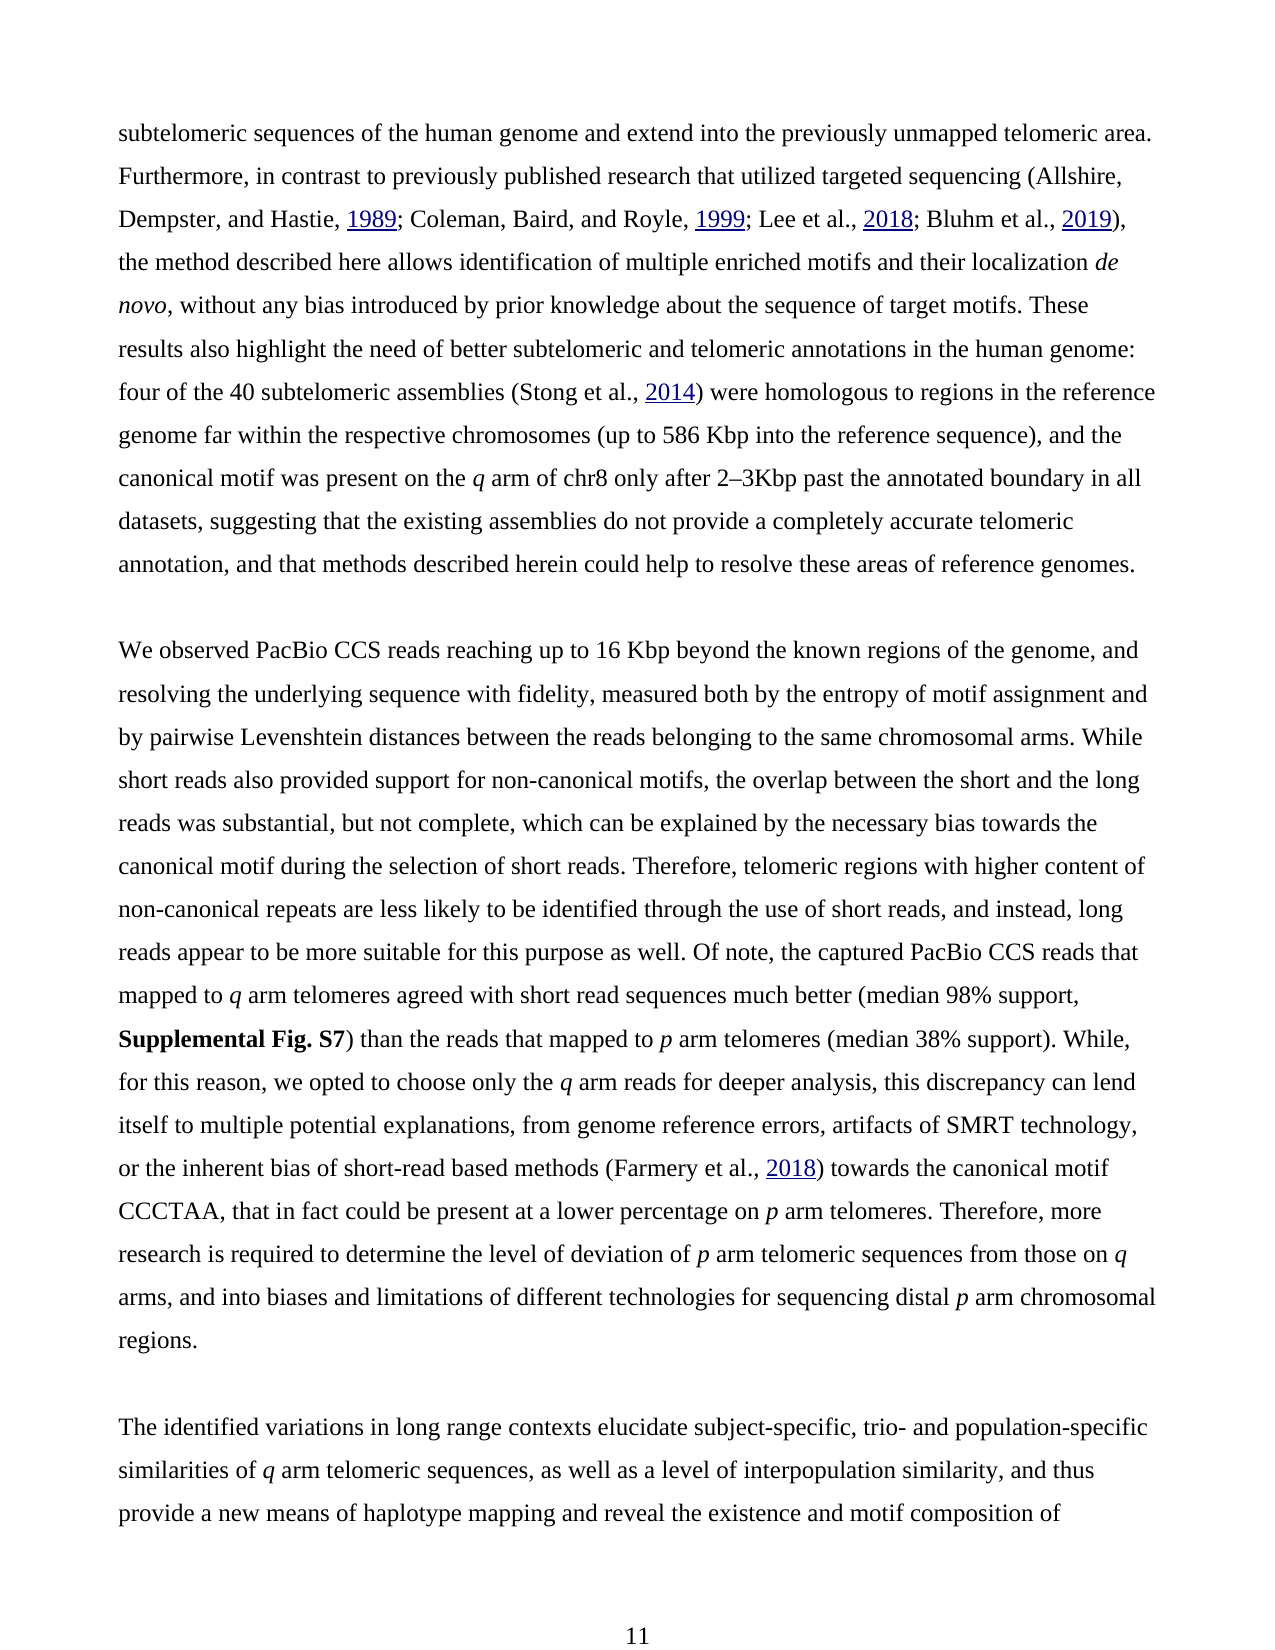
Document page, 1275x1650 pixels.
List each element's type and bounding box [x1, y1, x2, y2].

text [118, 118, 1157, 1527]
